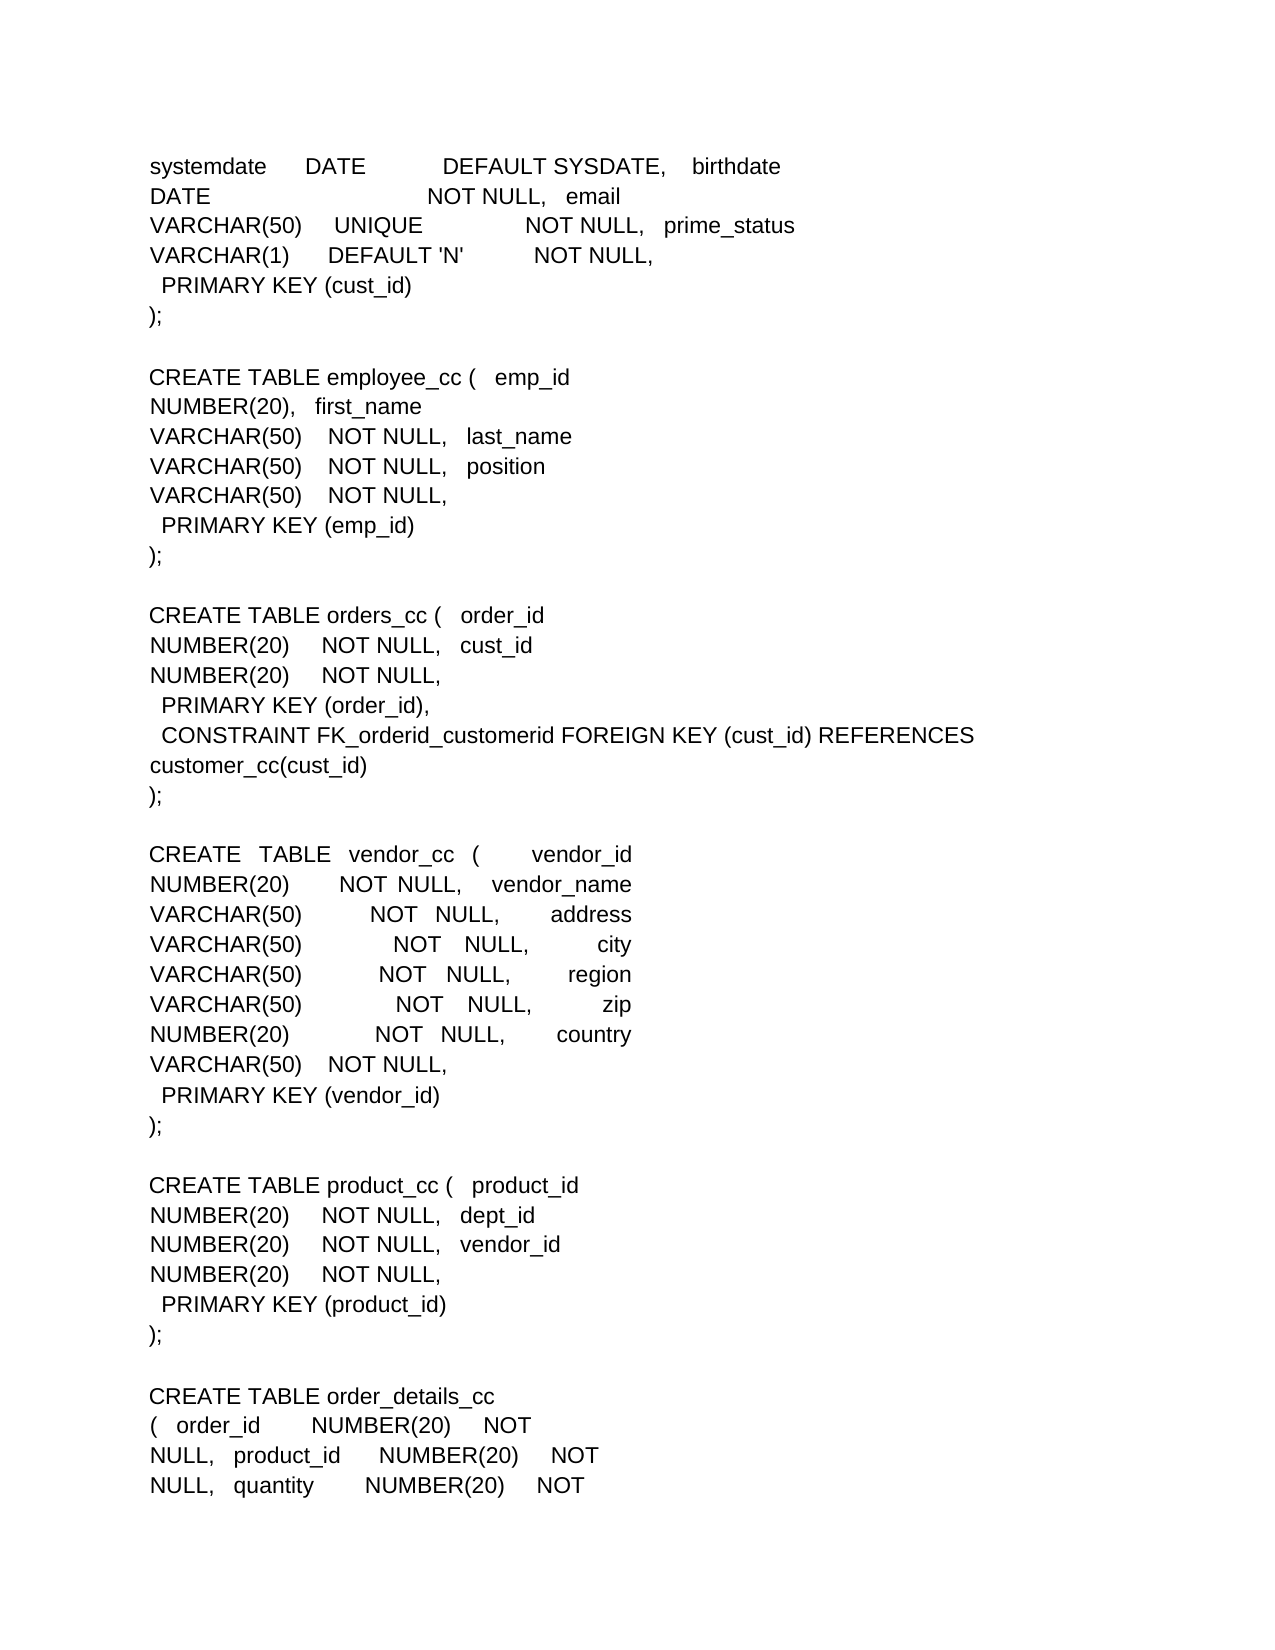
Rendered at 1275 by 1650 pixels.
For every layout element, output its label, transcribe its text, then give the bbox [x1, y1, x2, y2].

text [148, 153, 823, 268]
text ); [148, 1321, 1125, 1348]
text ); [148, 782, 1125, 808]
text PRIMARY KEY (vendor_id) [148, 1082, 1125, 1108]
text CREATE TABLE vendor_cc ( vendor_id NUMBER(20) NOT NULL, vendor_name VARCHAR(50) NOT NULL, address VARCHAR(50) NOT NULL, city VARCHAR(50) NOT NULL, region VARCHAR(50) NOT NULL, zip NUMBER(20) NOT NULL, country VARCHAR(50) NOT NULL, [148, 841, 632, 1078]
text CONSTRAINT FK_orderid_customerid FOREIGN KEY (cust_id) REFERENCES customer_cc(cust_id) [148, 722, 1125, 778]
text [148, 1383, 601, 1498]
text PRIMARY KEY (cust_id) [148, 272, 1125, 298]
text ); [148, 1112, 1125, 1139]
text CREATE TABLE employee_cc ( emp_id NUMBER(20), first_name VARCHAR(50) NOT NULL, last_name VARCHAR(50) NOT NULL, position VARCHAR(50) NOT NULL, [148, 363, 611, 509]
text ); [148, 302, 1125, 328]
text PRIMARY KEY (order_id), [148, 692, 1125, 718]
text PRIMARY KEY (emp_id) [148, 512, 1125, 539]
text CREATE TABLE orders_cc ( order_id NUMBER(20) NOT NULL, cust_id NUMBER(20) NOT NULL, [148, 602, 589, 688]
text CREATE TABLE product_cc ( product_id NUMBER(20) NOT NULL, dept_id NUMBER(20) NOT NULL, vendor_id NUMBER(20) NOT NULL, [148, 1172, 599, 1287]
text ); [148, 542, 1125, 569]
text PRIMARY KEY (product_id) [148, 1291, 1125, 1318]
